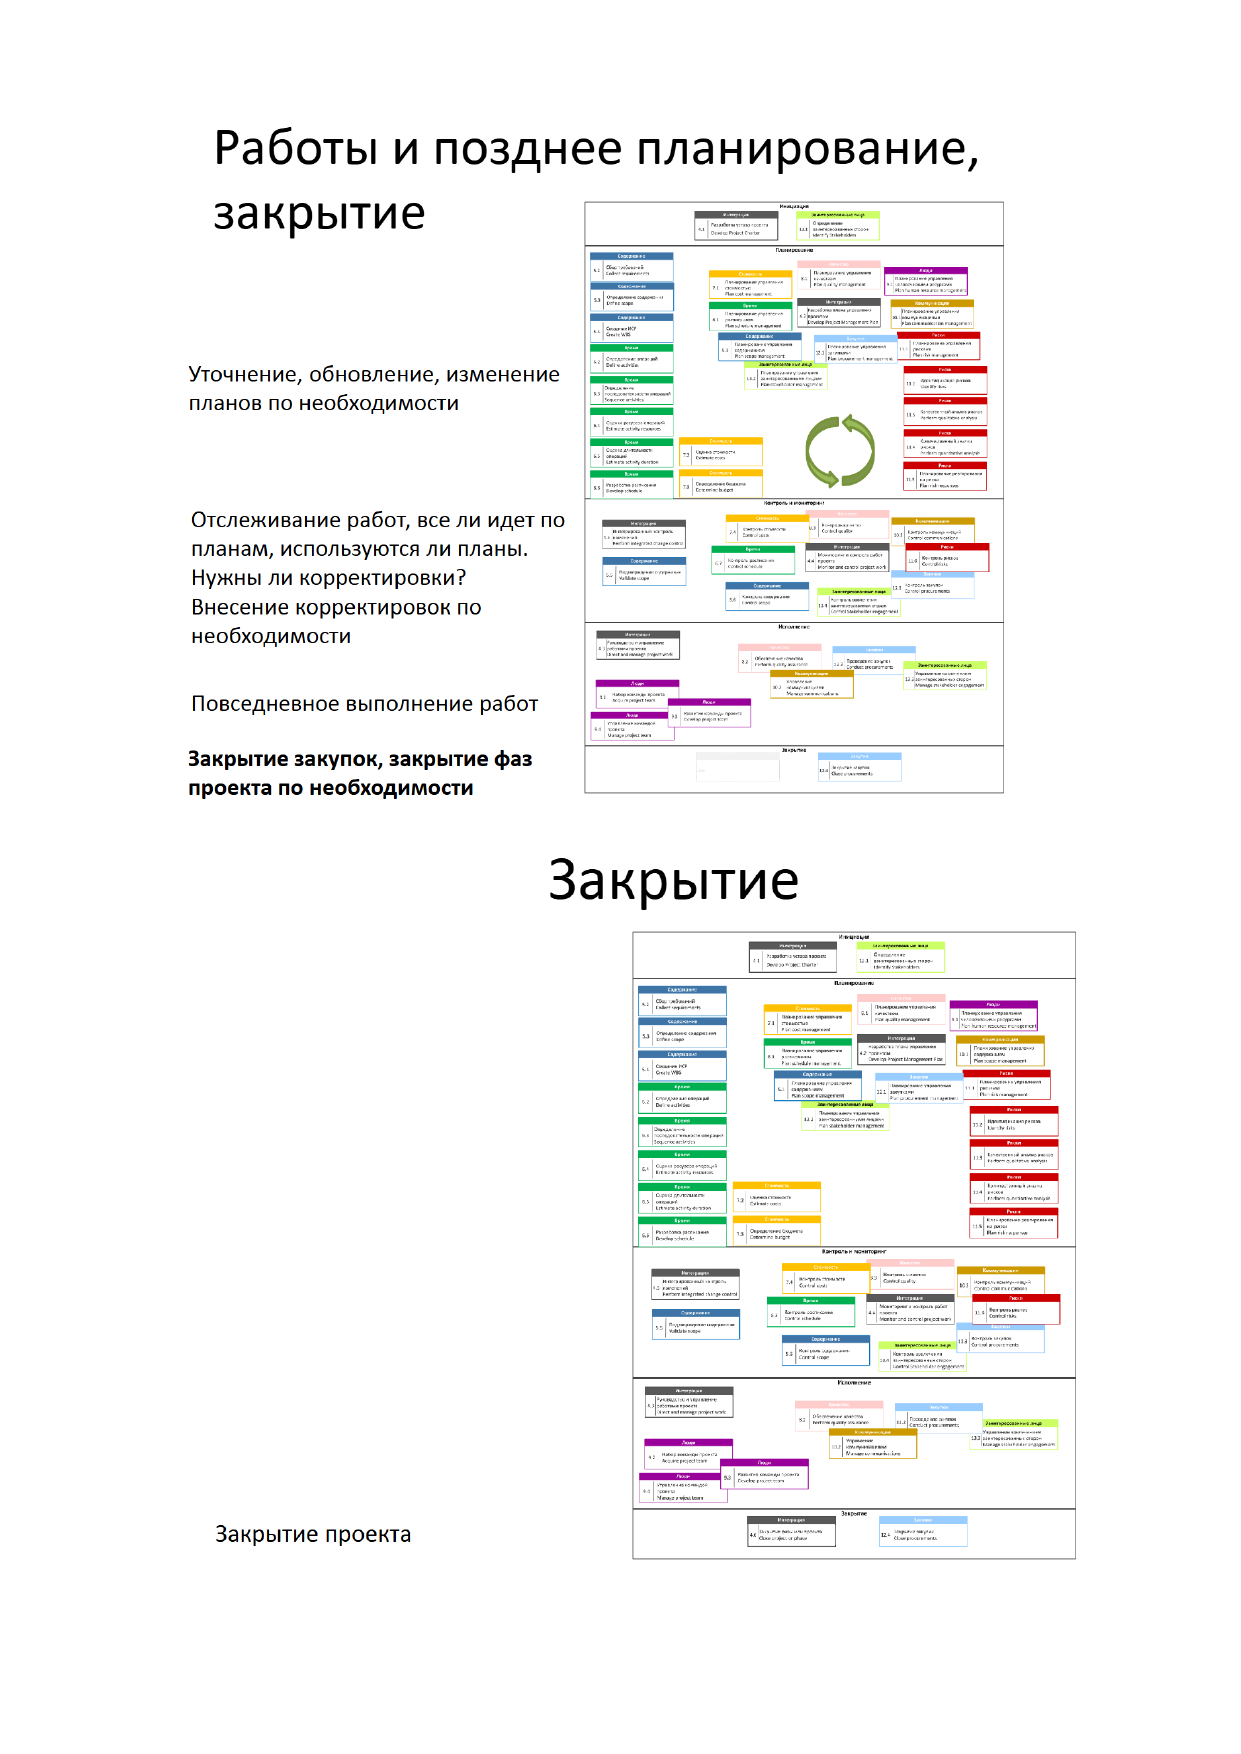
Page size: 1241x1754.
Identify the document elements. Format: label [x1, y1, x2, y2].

picture [177, 828, 1083, 1562]
picture [177, 118, 1014, 810]
